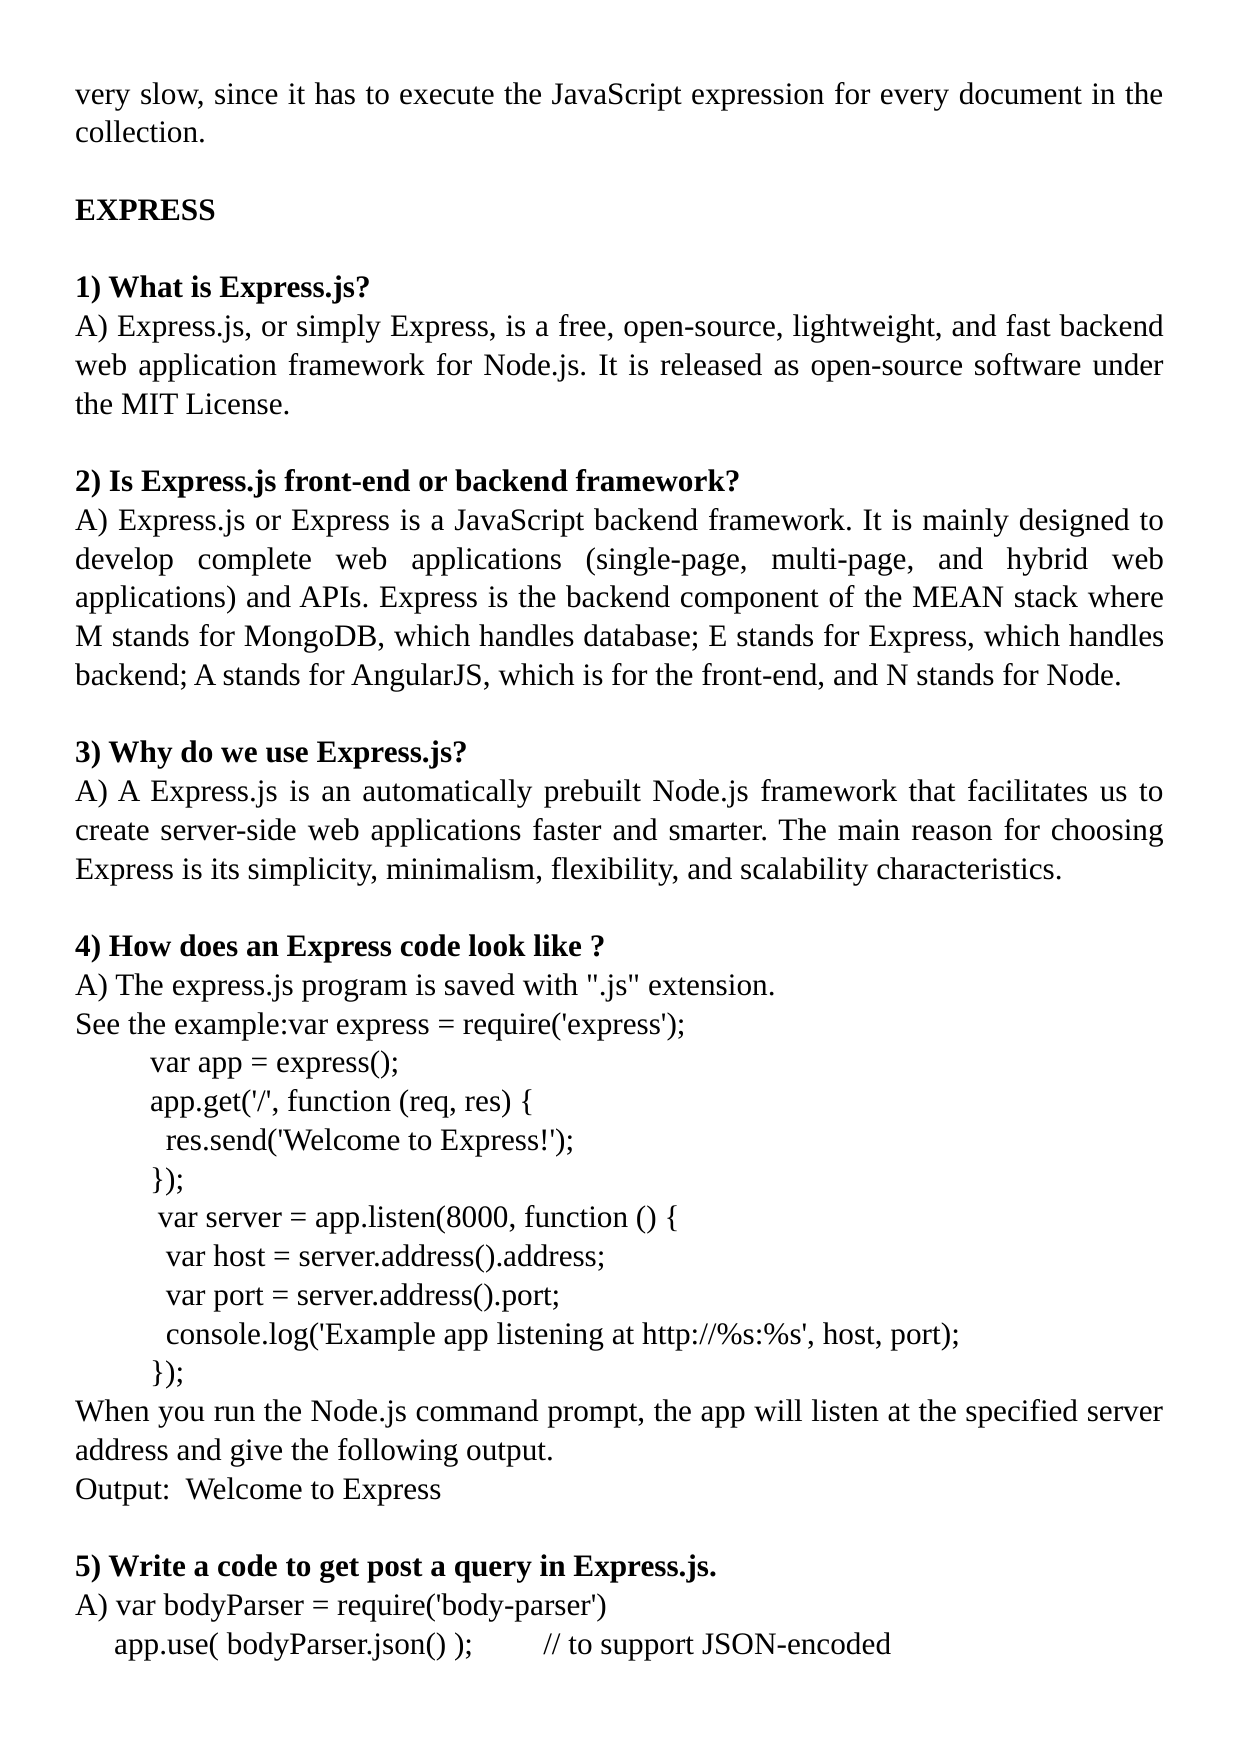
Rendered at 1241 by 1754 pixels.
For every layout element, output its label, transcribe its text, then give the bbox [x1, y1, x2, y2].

text A) var bodyParser = require('body-parser') [75, 1586, 1165, 1622]
text Output: Welcome to Express [75, 1470, 1165, 1506]
text 1) What is Express.js? [75, 269, 1165, 305]
text var app = express(); [75, 1044, 1165, 1080]
text A) A Express.js is an automatically prebuilt Node.js framework that facilitates us to create server-side web applications faster and smarter. The main reason for choosing Express is its simplicity, minimalism, flexibility, and scalability characteristics. [75, 772, 1165, 886]
text 5) Write a code to get post a query in Express.js. [75, 1547, 1165, 1583]
text res.send('Welcome to Express!'); [75, 1121, 1165, 1157]
text }); [75, 1160, 1165, 1196]
text 3) Why do we use Express.js? [75, 734, 1165, 770]
text 2) Is Express.js front-end or backend framework? [75, 462, 1165, 498]
text See the example:var express = require('express'); [75, 1005, 1165, 1041]
text A) Express.js, or simply Express, is a free, open-source, lightweight, and fast backend web application framework for Node.js. It is released as open-source software under the MIT License. [75, 307, 1165, 421]
text var server = app.listen(8000, function () { [75, 1199, 1165, 1235]
text A) Express.js or Express is a JavaScript backend framework. It is mainly designed to develop complete web applications (single-page, multi-page, and hybrid web applications) and APIs. Express is the backend component of the MEAN stack where M stands for MongoDB, which handles database; E stands for Express, which handles backend; A stands for AngularJS, which is for the front-end, and N stands for Node. [75, 501, 1165, 692]
text var host = server.address().address; [75, 1237, 1165, 1273]
text EXPRESS [75, 191, 1165, 227]
text A) The express.js program is saved with ".js" extension. [75, 966, 1165, 1002]
text app.get('/', function (req, res) { [75, 1082, 1165, 1118]
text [75, 75, 1165, 150]
text 4) How does an Express code look like ? [75, 927, 1165, 963]
text console.log('Example app listening at http://%s:%s', host, port); [75, 1315, 1165, 1351]
text }); [75, 1354, 1165, 1390]
text app.use( bodyParser.json() ); // to support JSON-encoded [75, 1625, 1165, 1661]
text When you run the Node.js command prompt, the app will listen at the specified server address and give the following output. [75, 1392, 1165, 1467]
text var port = server.address().port; [75, 1276, 1165, 1312]
